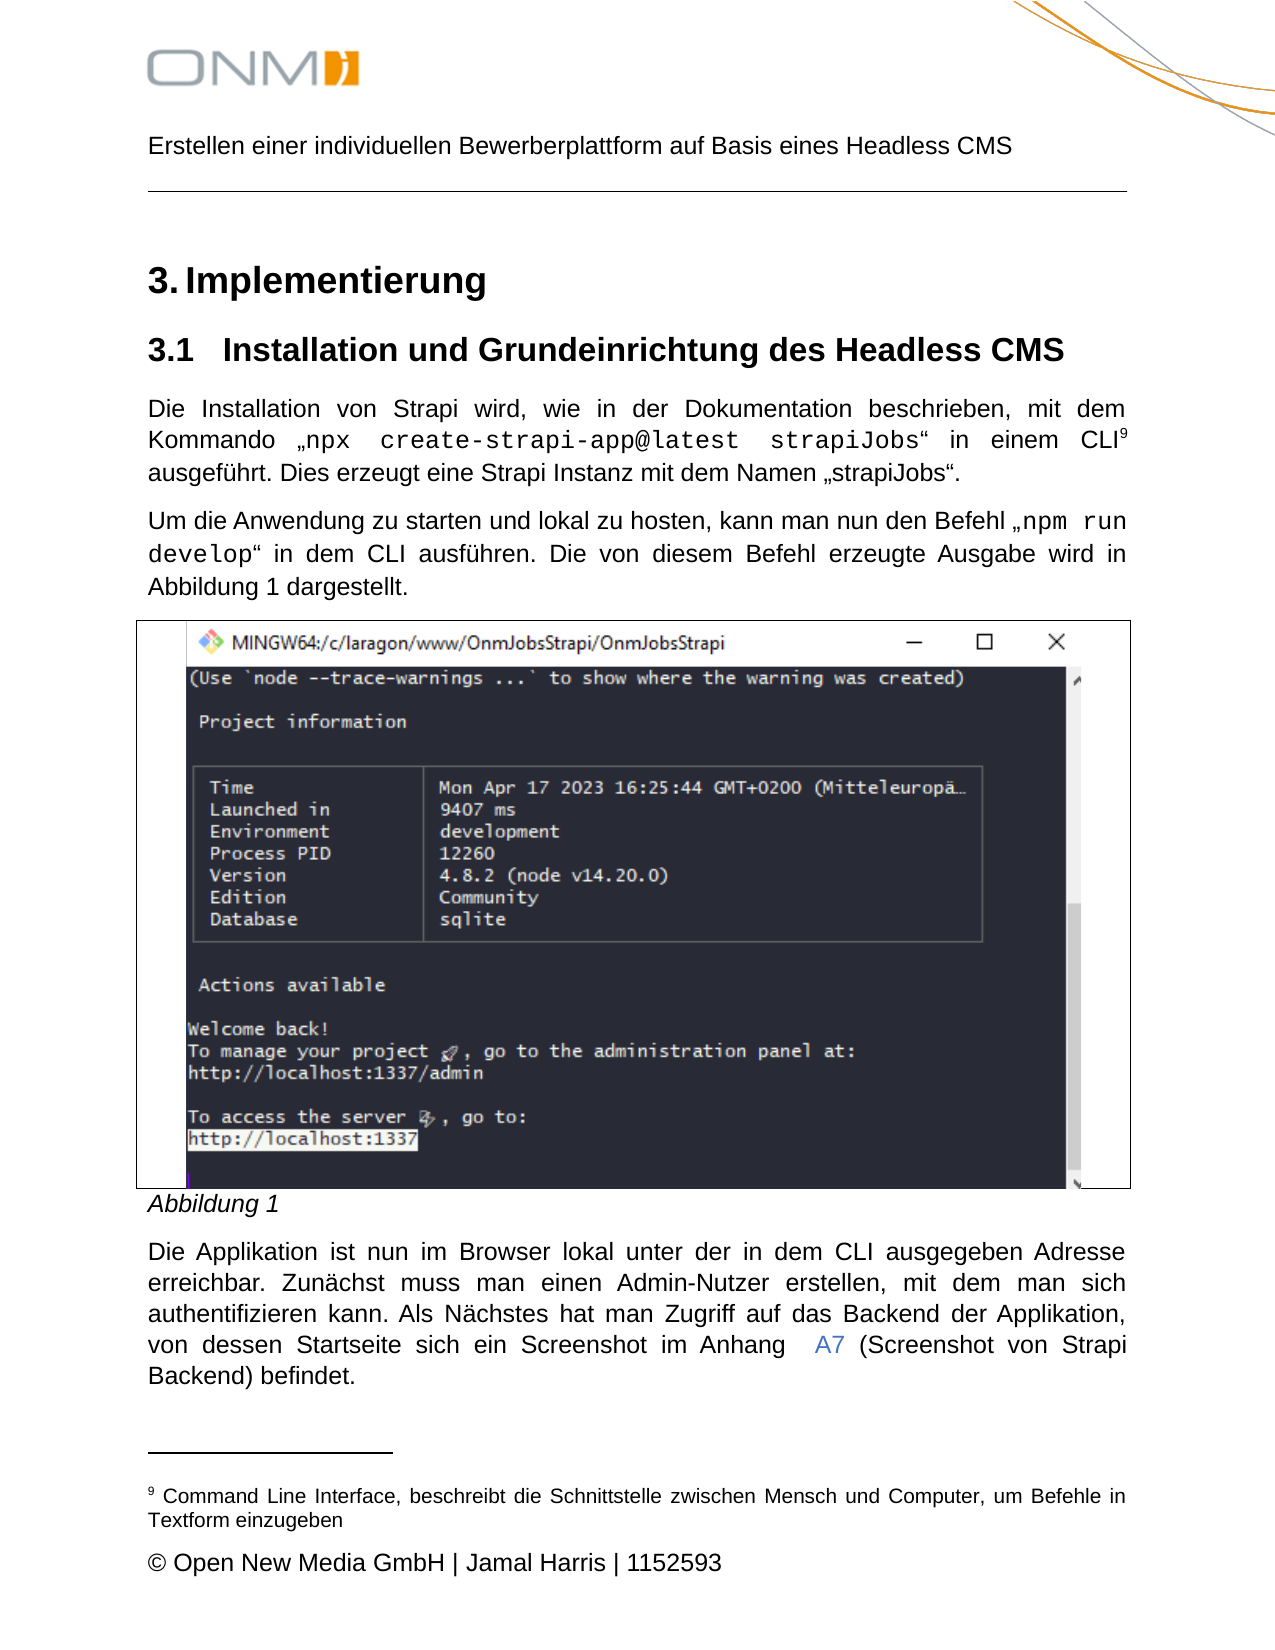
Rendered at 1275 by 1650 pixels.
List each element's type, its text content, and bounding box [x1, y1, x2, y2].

table_header [137, 621, 186, 1188]
text Um die Anwendung zu starten und lokal zu hosten, kann man nun den Befehl „npm run develop“ in dem CLI ausführen. Die von diesem Befehl erzeugte Ausgabe wird in Abbildung 1 dargestellt. [148, 506, 1127, 601]
picture [186, 621, 1082, 1189]
picture [116, 0, 413, 104]
picture [1000, 1, 1275, 147]
text Die Installation von Strapi wird, wie in der Dokumentation beschrieben, mit dem Kommando „npx create-strapi-app@latest strapiJobs“ in einem CLI ausgeführt. Dies erzeugt eine Strapi Instanz mit dem Namen „strapiJobs“. [148, 394, 1127, 487]
text Abbildung 1 [148, 1189, 1127, 1218]
subtitle Implementierung [148, 258, 1127, 301]
table_header [1082, 621, 1130, 1188]
subtitle Installation und Grundeinrichtung des Headless CMS [148, 330, 1127, 369]
